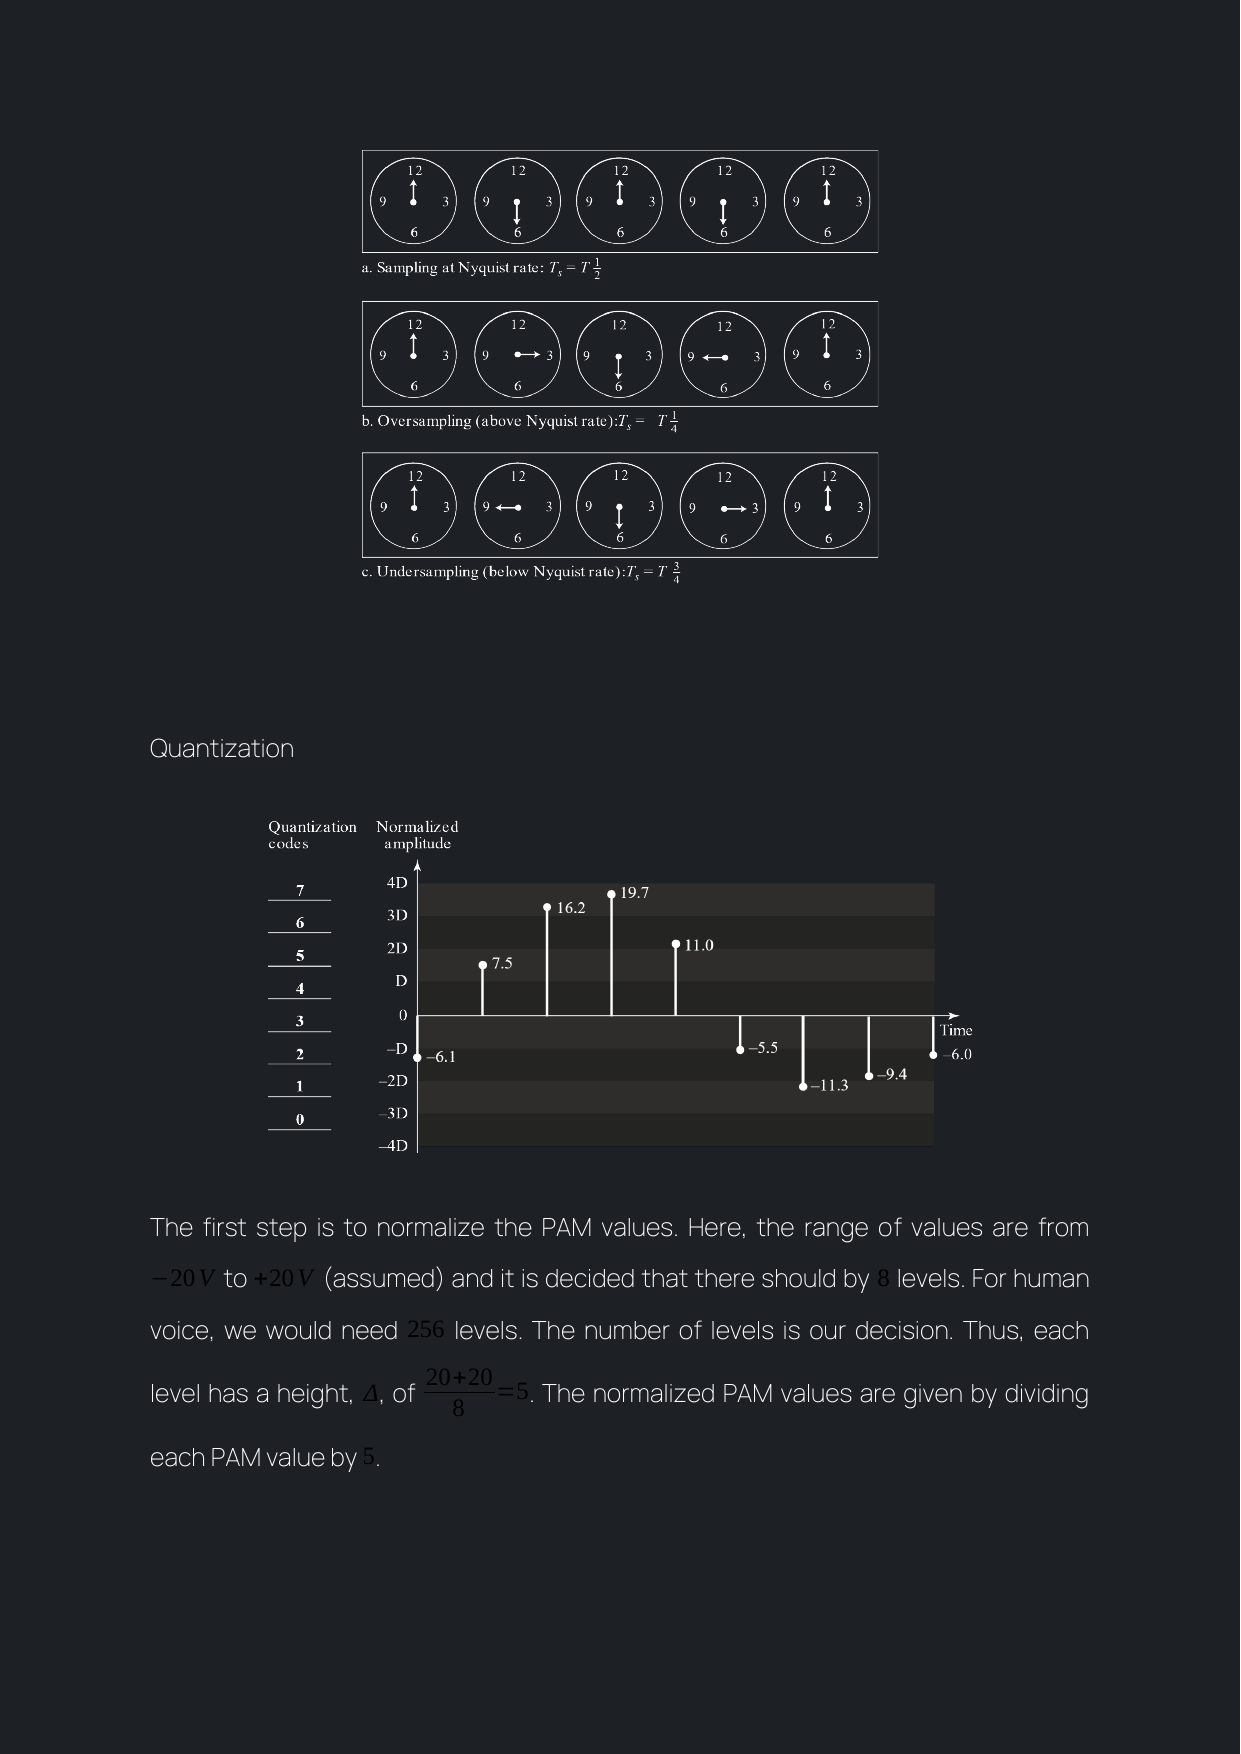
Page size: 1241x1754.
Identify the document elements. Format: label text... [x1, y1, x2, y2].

picture [268, 819, 973, 1156]
picture [362, 150, 879, 587]
text The first step is to normalize the PAM values. Here, the range of values are from to (assumed) and it is decided that there should by levels. For human voice, we would need levels. The number of levels is our decision. Thus, each level has a height, , of . The normalized PAM values are given by dividing each PAM value by . [150, 1210, 1090, 1474]
subtitle Quantization [150, 730, 1090, 764]
